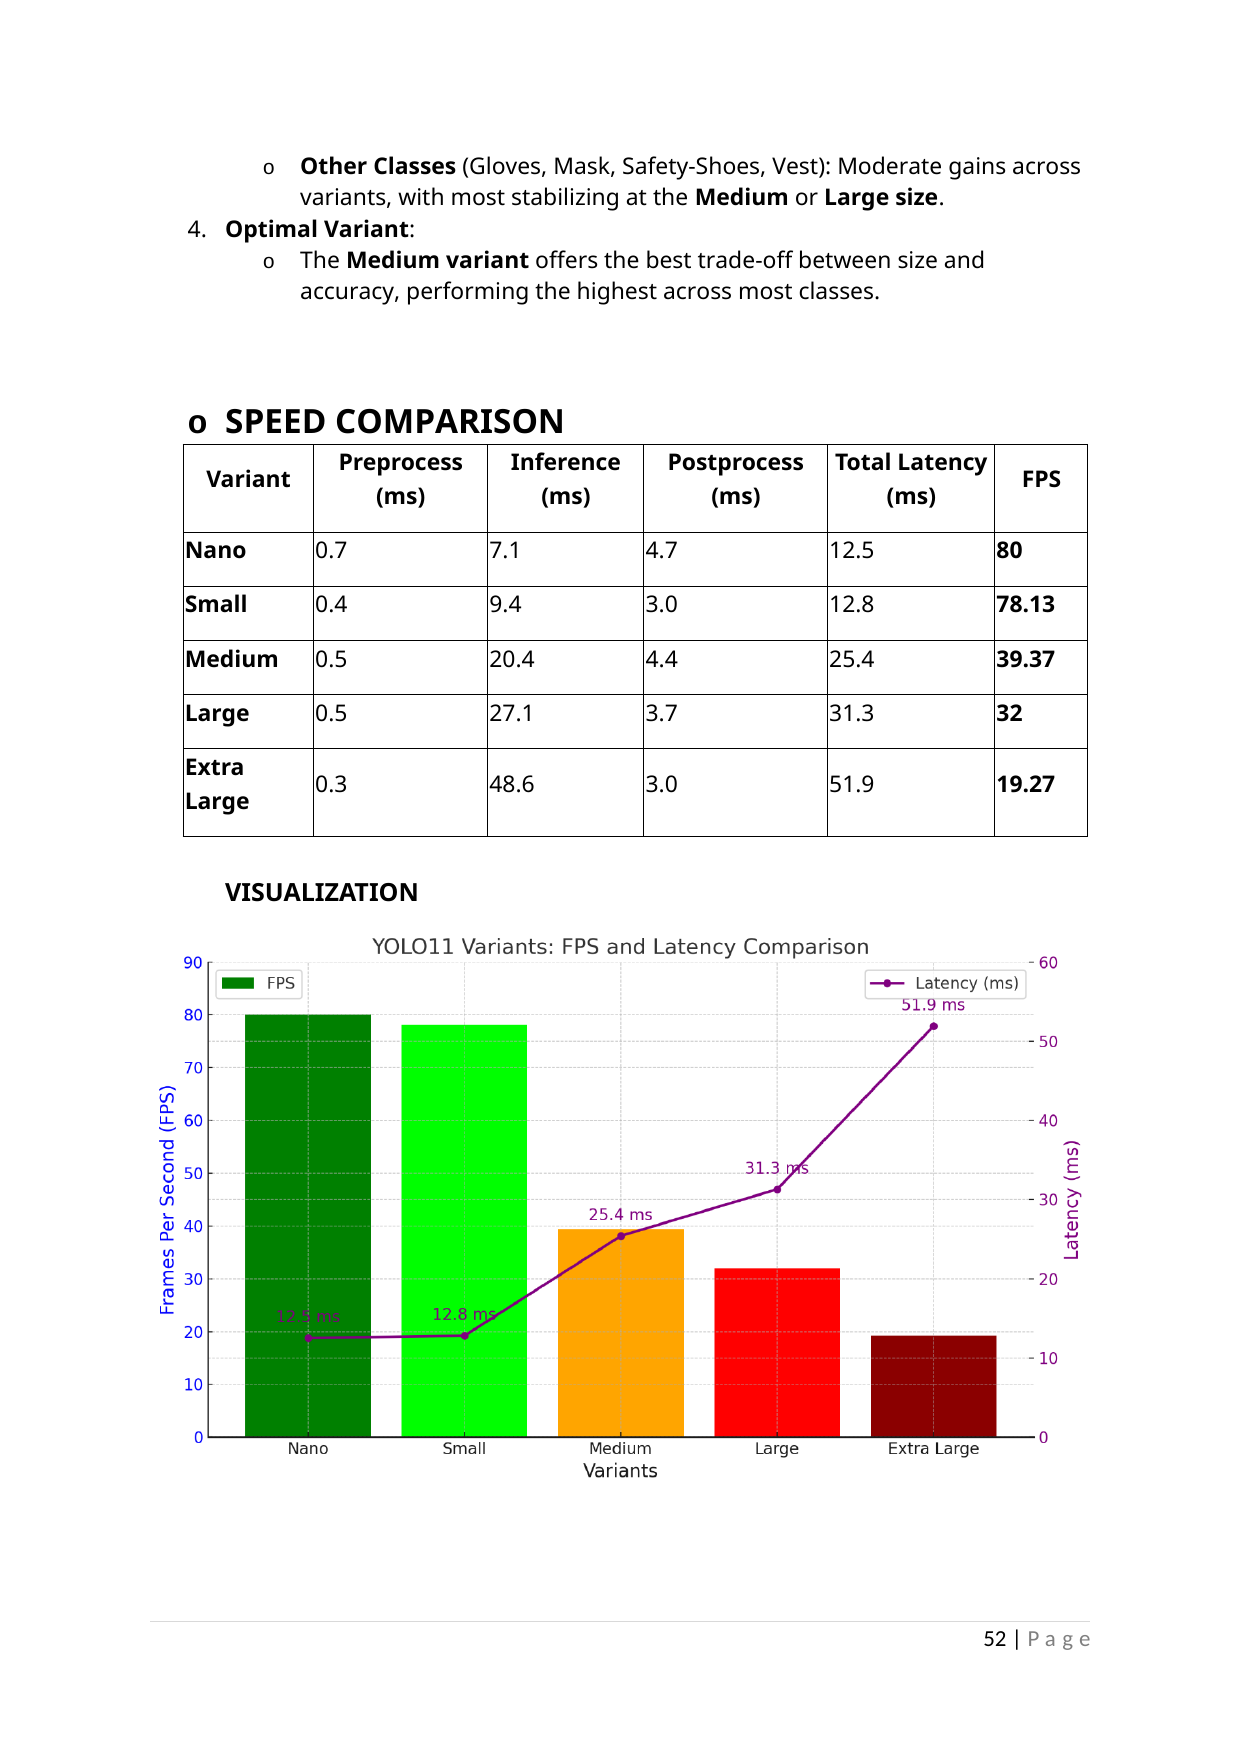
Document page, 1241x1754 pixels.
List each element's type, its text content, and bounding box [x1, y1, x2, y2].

table_cell Large [184, 695, 313, 748]
table_header Total Latency (ms) [828, 445, 994, 532]
table_cell 3.7 [644, 695, 827, 748]
table_cell Small [184, 587, 313, 640]
table_header Variant [184, 445, 313, 532]
table_header Inference (ms) [488, 445, 643, 532]
text VISUALIZATION [150, 875, 1090, 909]
table_cell 3.0 [644, 749, 827, 836]
table_cell 80 [995, 533, 1087, 586]
list The Medium variant offers the best trade-off between size and accuracy, performing the highest across most classes. [262, 244, 1090, 306]
table_cell 39.37 [995, 641, 1087, 694]
table_cell 78.13 [995, 587, 1087, 640]
table_cell 25.4 [828, 641, 994, 694]
table_cell 20.4 [488, 641, 643, 694]
list Other Classes (Gloves, Mask, Safety-Shoes, Vest): Moderate gains across variants, with most stabilizing at the Medium or Large size. [262, 150, 1090, 212]
table_cell 4.7 [644, 533, 827, 586]
table_cell 9.4 [488, 587, 643, 640]
table_cell Medium [184, 641, 313, 694]
table_cell 12.8 [828, 587, 994, 640]
table_cell Extra Large [184, 749, 313, 836]
list SPEED COMPARISON [187, 398, 1090, 444]
table_cell 48.6 [488, 749, 643, 836]
table_cell 0.5 [314, 641, 487, 694]
table_cell Nano [184, 533, 313, 586]
table_cell 0.3 [314, 749, 487, 836]
table_cell 3.0 [644, 587, 827, 640]
table_cell 0.7 [314, 533, 487, 586]
picture [150, 928, 1091, 1490]
table_cell 4.4 [644, 641, 827, 694]
table_cell 32 [995, 695, 1087, 748]
table_header FPS [995, 445, 1087, 532]
table_cell 7.1 [488, 533, 643, 586]
table_header Preprocess (ms) [314, 445, 487, 532]
table_cell 0.5 [314, 695, 487, 748]
table_cell 51.9 [828, 749, 994, 836]
table_cell 19.27 [995, 749, 1087, 836]
table_header Postprocess (ms) [644, 445, 827, 532]
list Optimal Variant: [187, 212, 1090, 244]
table_cell 31.3 [828, 695, 994, 748]
table_cell 0.4 [314, 587, 487, 640]
table_cell 27.1 [488, 695, 643, 748]
table_cell 12.5 [828, 533, 994, 586]
